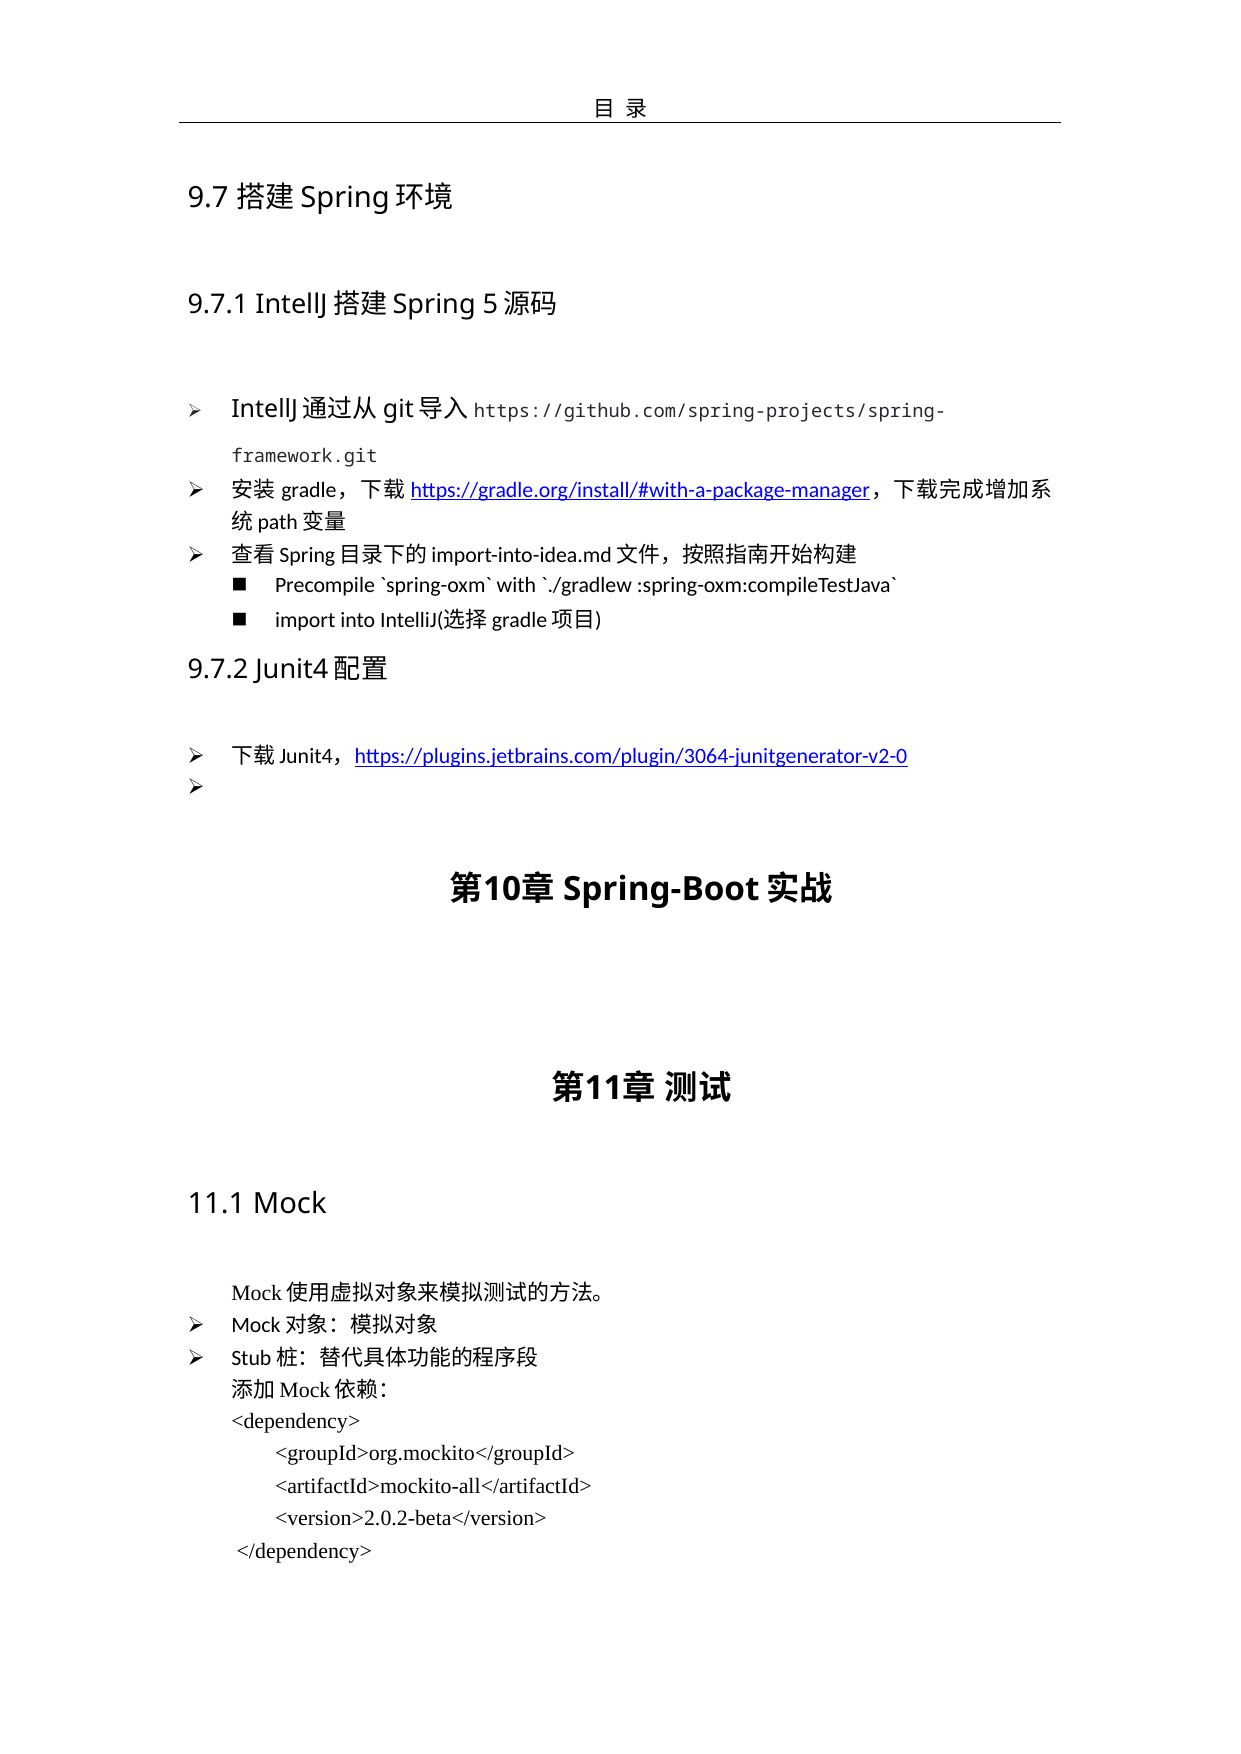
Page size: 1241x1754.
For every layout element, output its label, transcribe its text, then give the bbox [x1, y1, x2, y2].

text <artifactId>mockito-all</artifactId> [231, 1469, 1053, 1502]
subtitle Mock [187, 1169, 1053, 1234]
subtitle Junit4配置 [187, 634, 1053, 699]
text 添加Mock依赖： [231, 1372, 1053, 1404]
list IntellJ通过从git导入https://github.com/spring-projects/spring-framework.git [187, 374, 1053, 471]
subtitle Spring-Boot实战 [187, 853, 1053, 918]
subtitle IntellJ搭建Spring 5源码 [187, 269, 1053, 334]
text <groupId>org.mockito</groupId> [231, 1437, 1053, 1469]
subtitle 搭建Spring环境 [187, 162, 1053, 227]
list 下载Junit4，https://plugins.jetbrains.com/plugin/3064-junitgenerator-v2-0 [187, 738, 1053, 771]
list import into IntelliJ(选择gradle项目) [231, 601, 1053, 634]
text <dependency> [231, 1404, 1053, 1437]
text </dependency> [231, 1534, 1053, 1567]
text Mock使用虚拟对象来模拟测试的方法。 [187, 1274, 1053, 1307]
list Stub桩：替代具体功能的程序段 [187, 1339, 1053, 1372]
subtitle 测试 [187, 1053, 1053, 1118]
list 查看Spring目录下的import-into-idea.md文件，按照指南开始构建 [187, 536, 1053, 569]
list Mock对象：模拟对象 [187, 1307, 1053, 1339]
list Precompile `spring-oxm` with `./gradlew :spring-oxm:compileTestJava` [231, 569, 1053, 601]
text <version>2.0.2-beta</version> [231, 1502, 1053, 1534]
list 安装gradle，下载https://gradle.org/install/#with-a-package-manager，下载完成增加系统path变量 [187, 471, 1053, 536]
